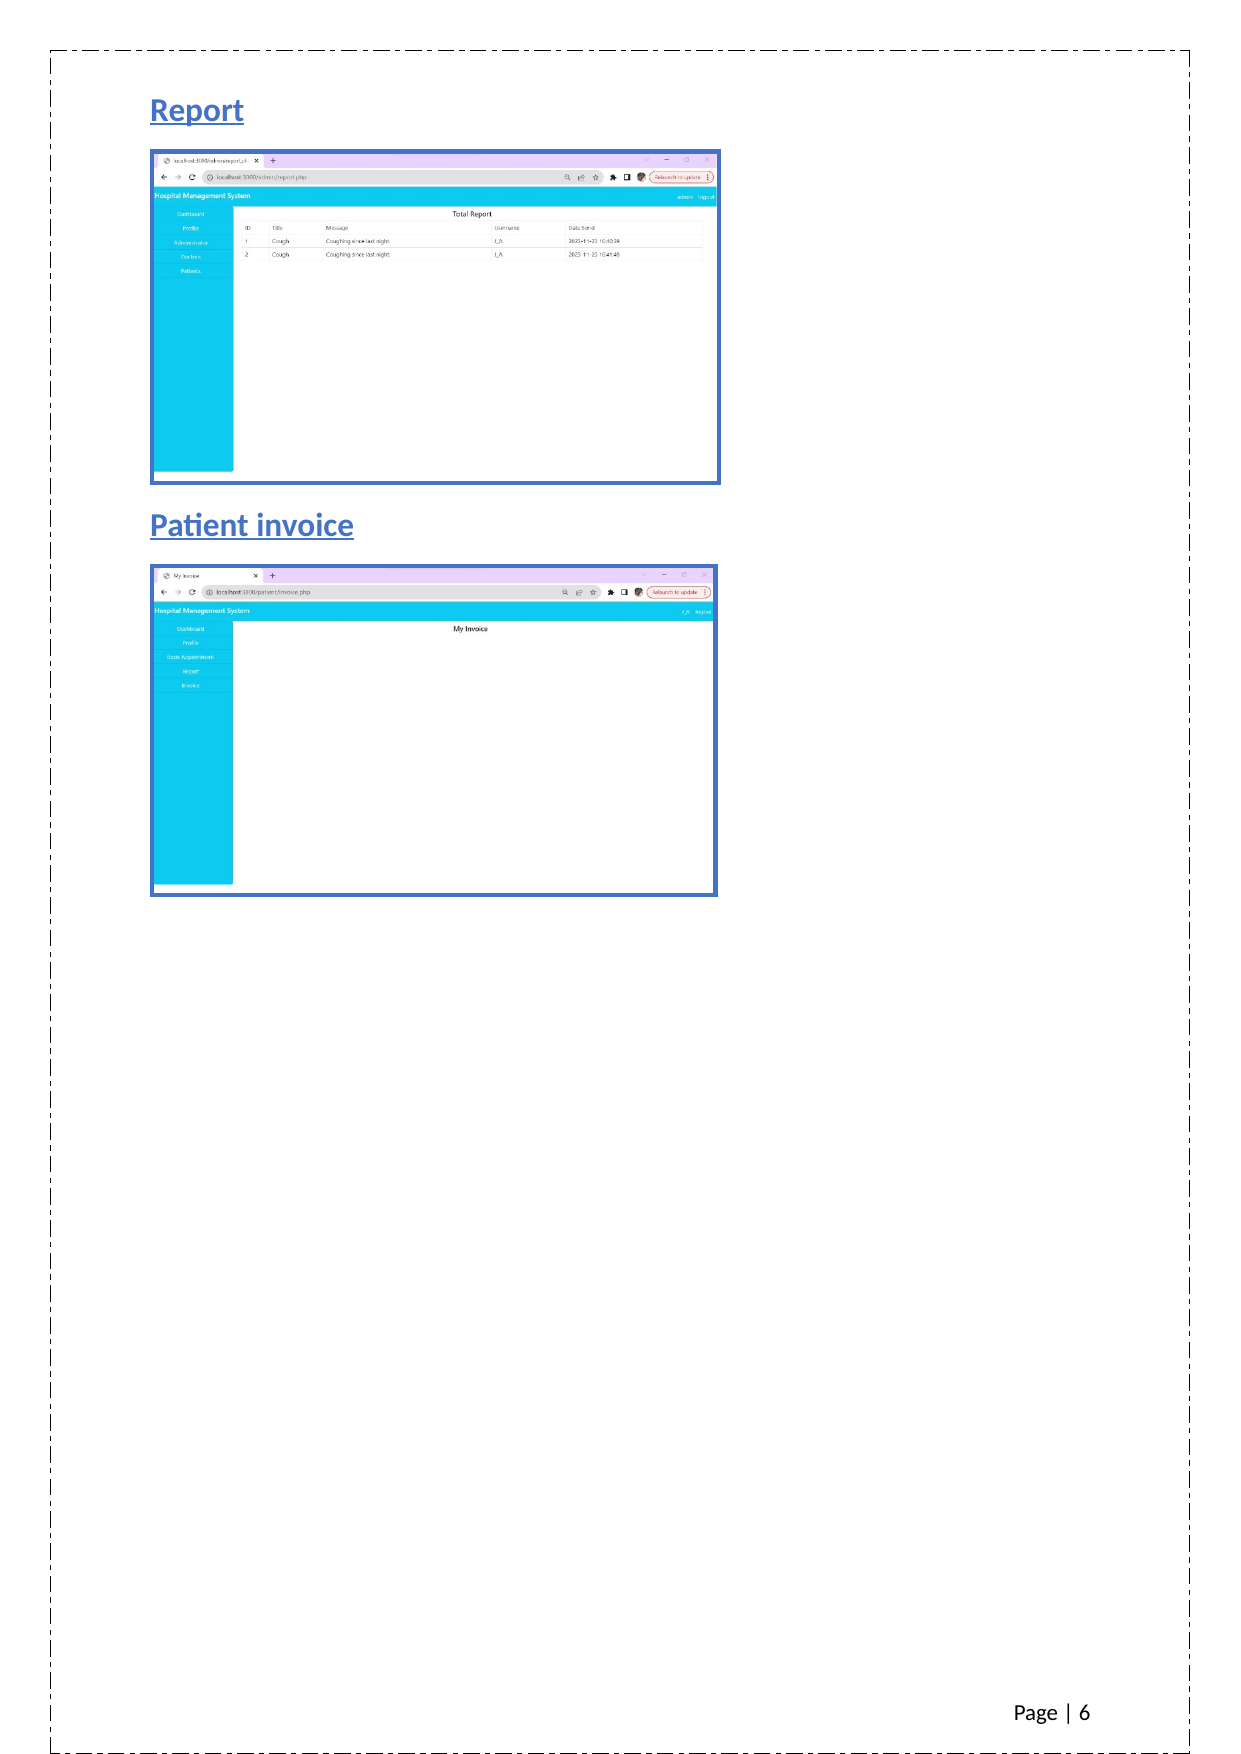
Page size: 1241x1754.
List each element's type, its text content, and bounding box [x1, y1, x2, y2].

text Patient invoice [150, 503, 1090, 544]
picture [154, 154, 717, 481]
picture [154, 568, 713, 893]
text Report [150, 89, 1090, 129]
